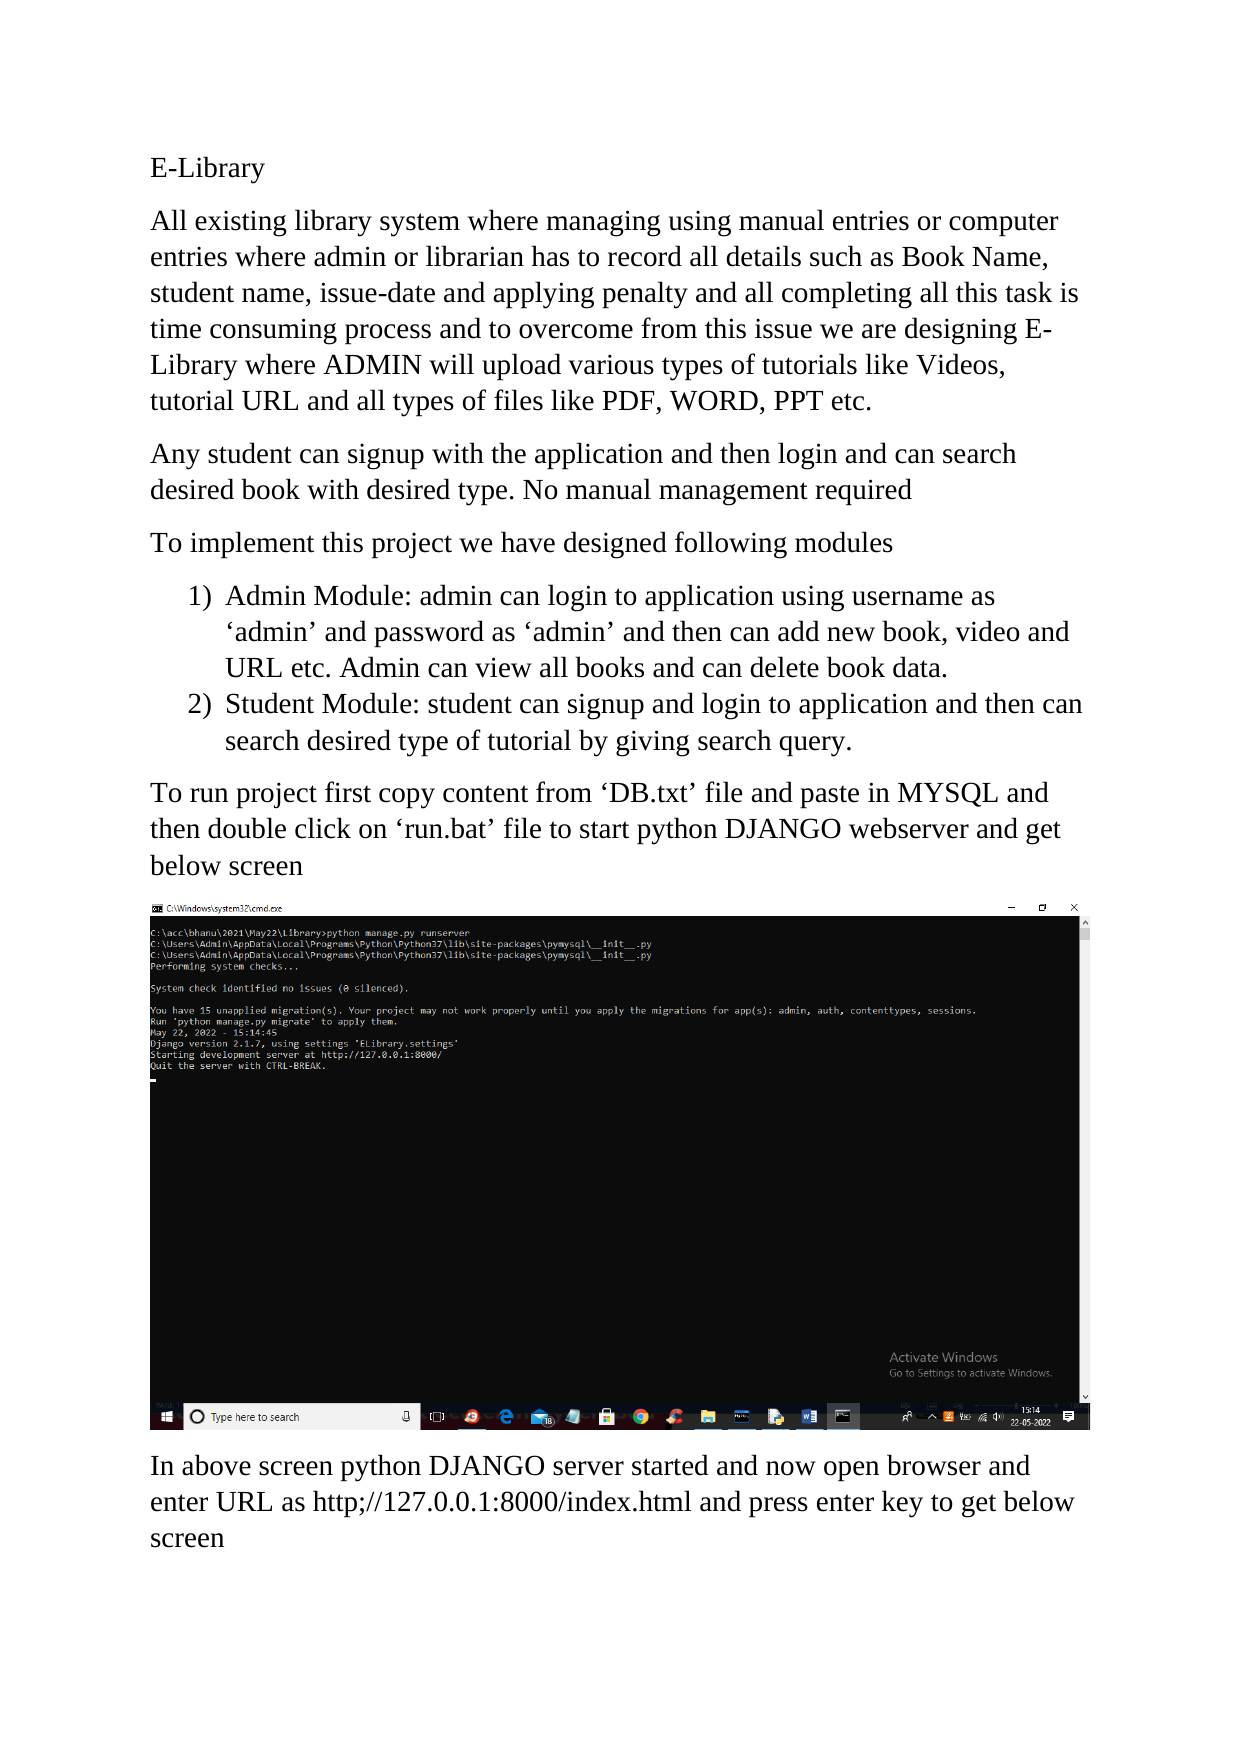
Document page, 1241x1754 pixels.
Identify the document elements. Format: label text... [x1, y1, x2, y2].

text Any student can signup with the application and then login and can search desired book with desired type. No manual management required [150, 436, 1090, 506]
text All existing library system where managing using manual entries or computer entries where admin or librarian has to record all details such as Book Name, student name, issue-date and applying penalty and all completing all this task is time consuming process and to overcome from this issue we are designing E-Library where ADMIN will upload various types of tutorials like Videos, tutorial URL and all types of files like PDF, WORD, PPT etc. [150, 203, 1090, 417]
list Student Module: student can signup and login to application and then can search desired type of tutorial by giving search query. [187, 687, 1090, 756]
text In above screen python DJANGO server started and now open browser and enter URL as http;//127.0.0.1:8000/index.html and press enter key to get below screen [150, 1448, 1090, 1554]
text To implement this project we have designed following modules [150, 525, 1090, 559]
text To run project first copy content from ‘DB.txt’ file and paste in MYSQL and then double click on ‘run.bat’ file to start python DJANGO webserver and get below screen [150, 776, 1090, 881]
picture [150, 900, 1091, 1430]
list Admin Module: admin can login to application using username as ‘admin’ and password as ‘admin’ and then can add new book, video and URL etc. Admin can view all books and can delete book data. [187, 578, 1090, 684]
text E-Library [150, 150, 1090, 183]
